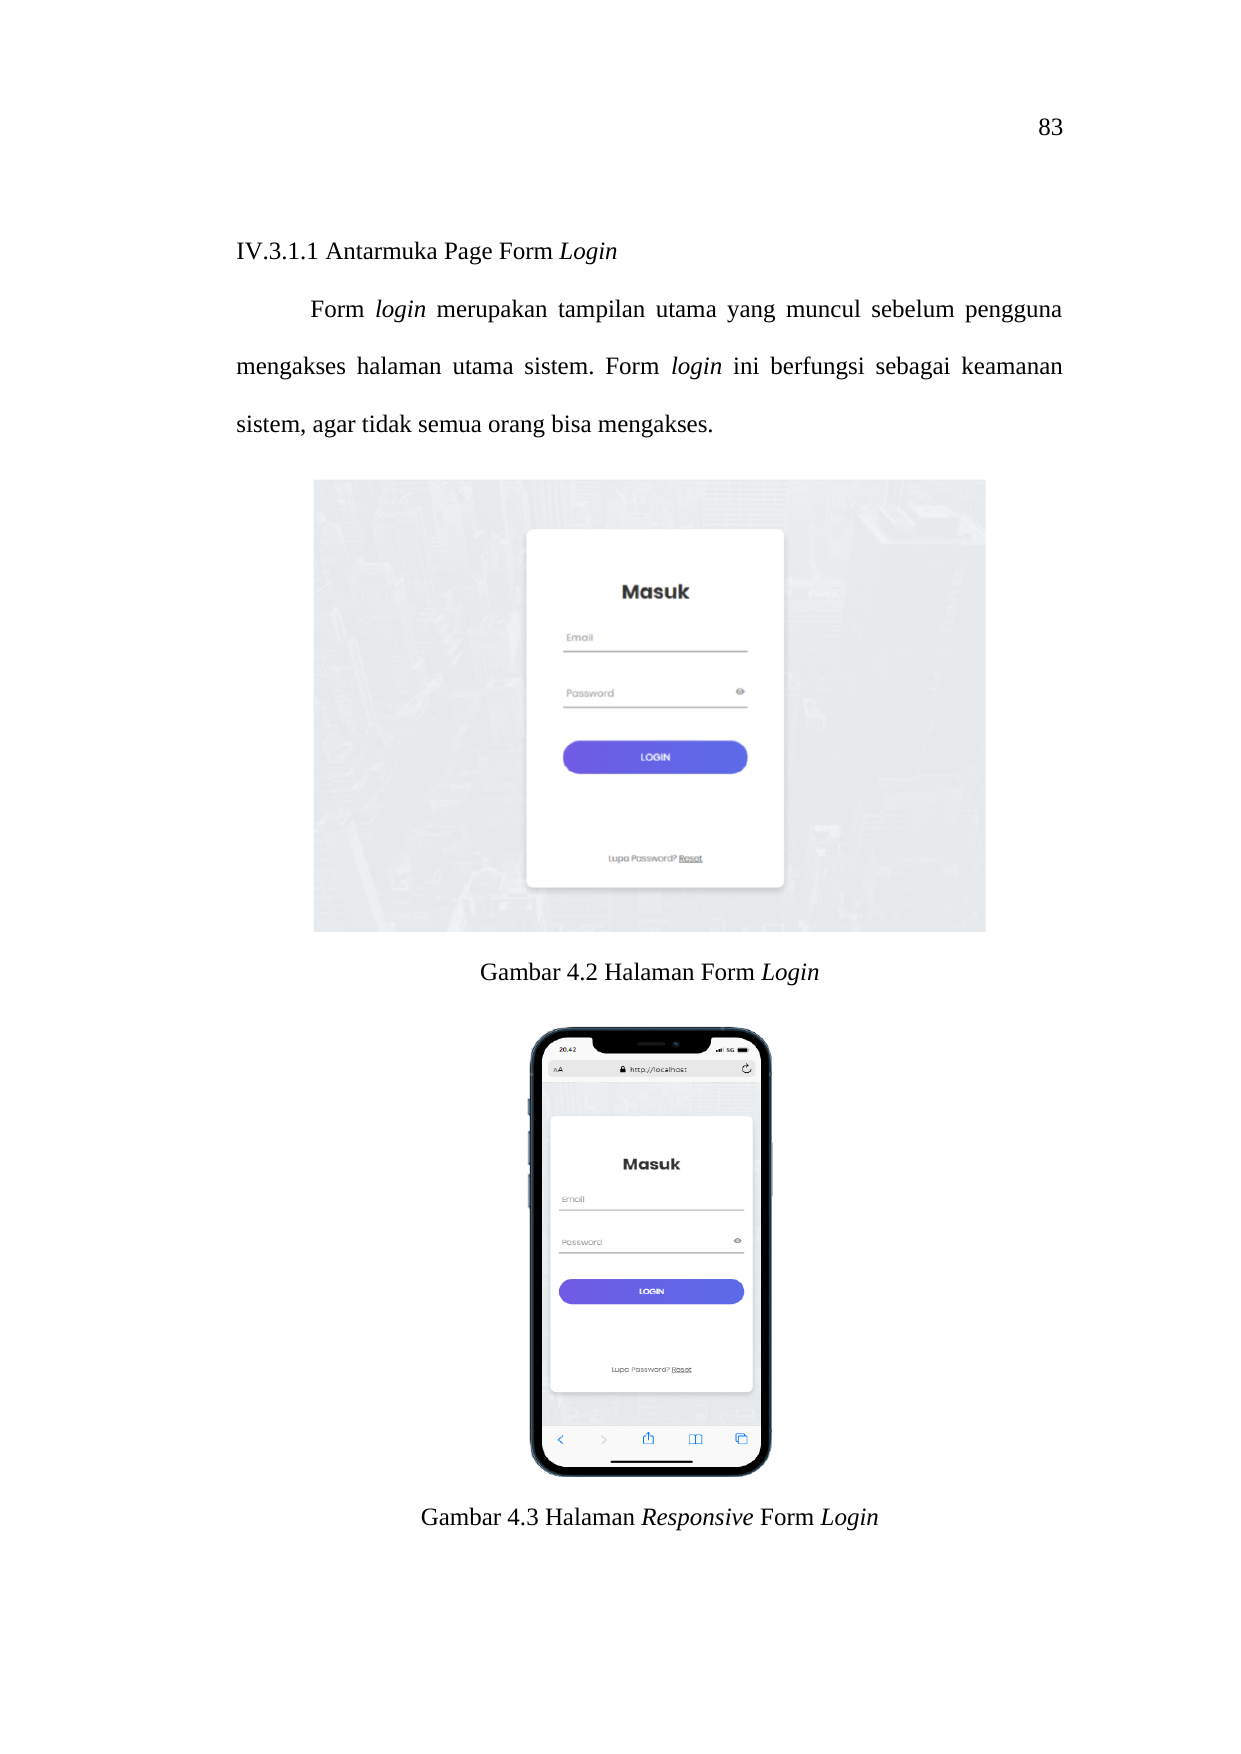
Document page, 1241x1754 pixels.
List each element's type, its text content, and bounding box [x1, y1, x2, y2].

picture [527, 1026, 773, 1477]
subtitle Antarmuka Page Form Login [236, 236, 1063, 265]
text Gambar 4.3 Halaman Responsive Form Login [236, 1502, 1063, 1531]
text Gambar 4.2 Halaman Form Login [236, 957, 1063, 986]
text Form login merupakan tampilan utama yang muncul sebelum pengguna mengakses halaman utama sistem. Form login ini berfungsi sebagai keamanan sistem, agar tidak semua orang bisa mengakses. [236, 294, 1063, 437]
picture [313, 478, 986, 932]
